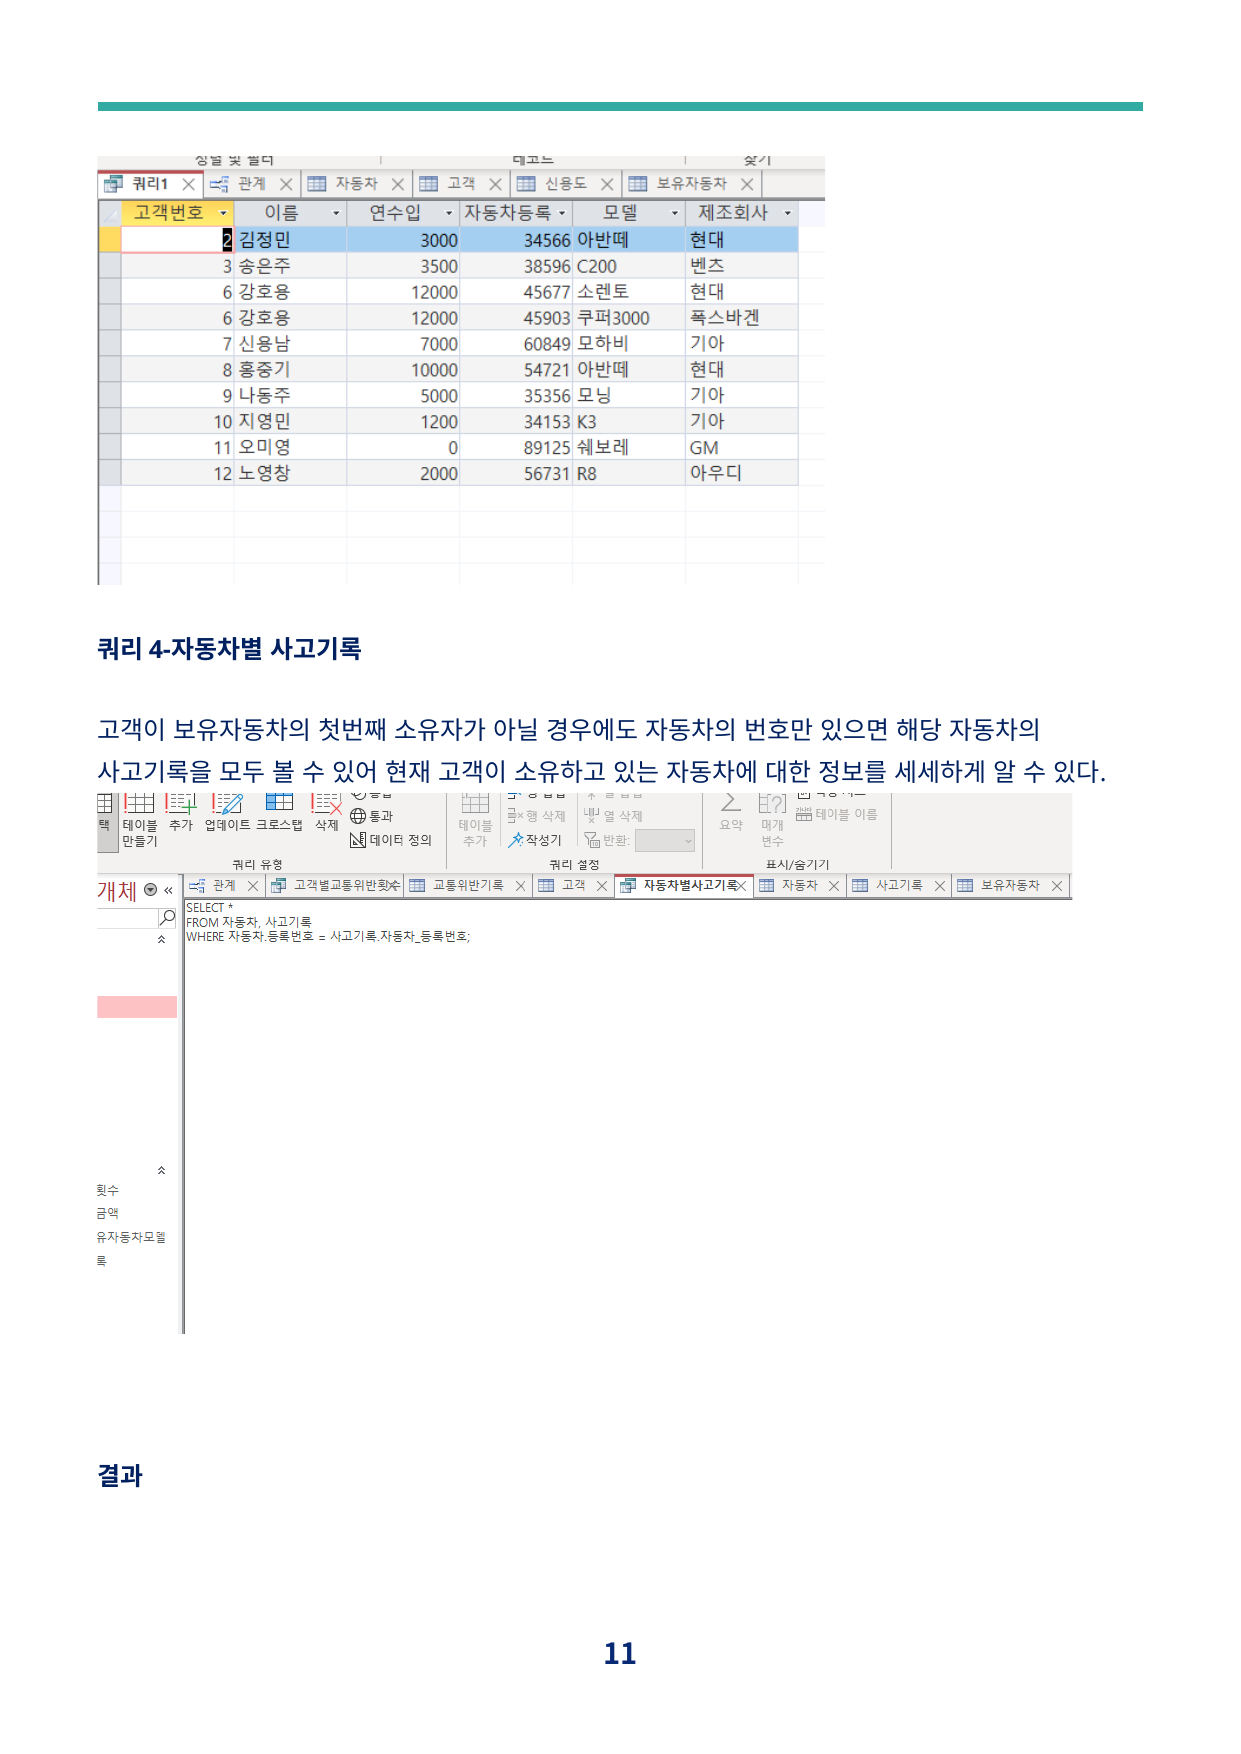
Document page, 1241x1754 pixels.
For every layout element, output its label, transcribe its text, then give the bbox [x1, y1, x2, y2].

text 고객이 보유자동차의 첫번째 소유자가 아닐 경우에도 자동차의 번호만 있으면 해당 자동차의 사고기록을 모두 볼 수 있어 현재 고객이 소유하고 있는 자동차에 대한 정보를 세세하게 알 수 있다. [97, 710, 1143, 788]
picture [97, 793, 1073, 1334]
text 결과 [97, 1457, 1143, 1493]
picture [97, 156, 826, 585]
text 쿼리4-자동차별 사고기록 [97, 629, 1143, 666]
